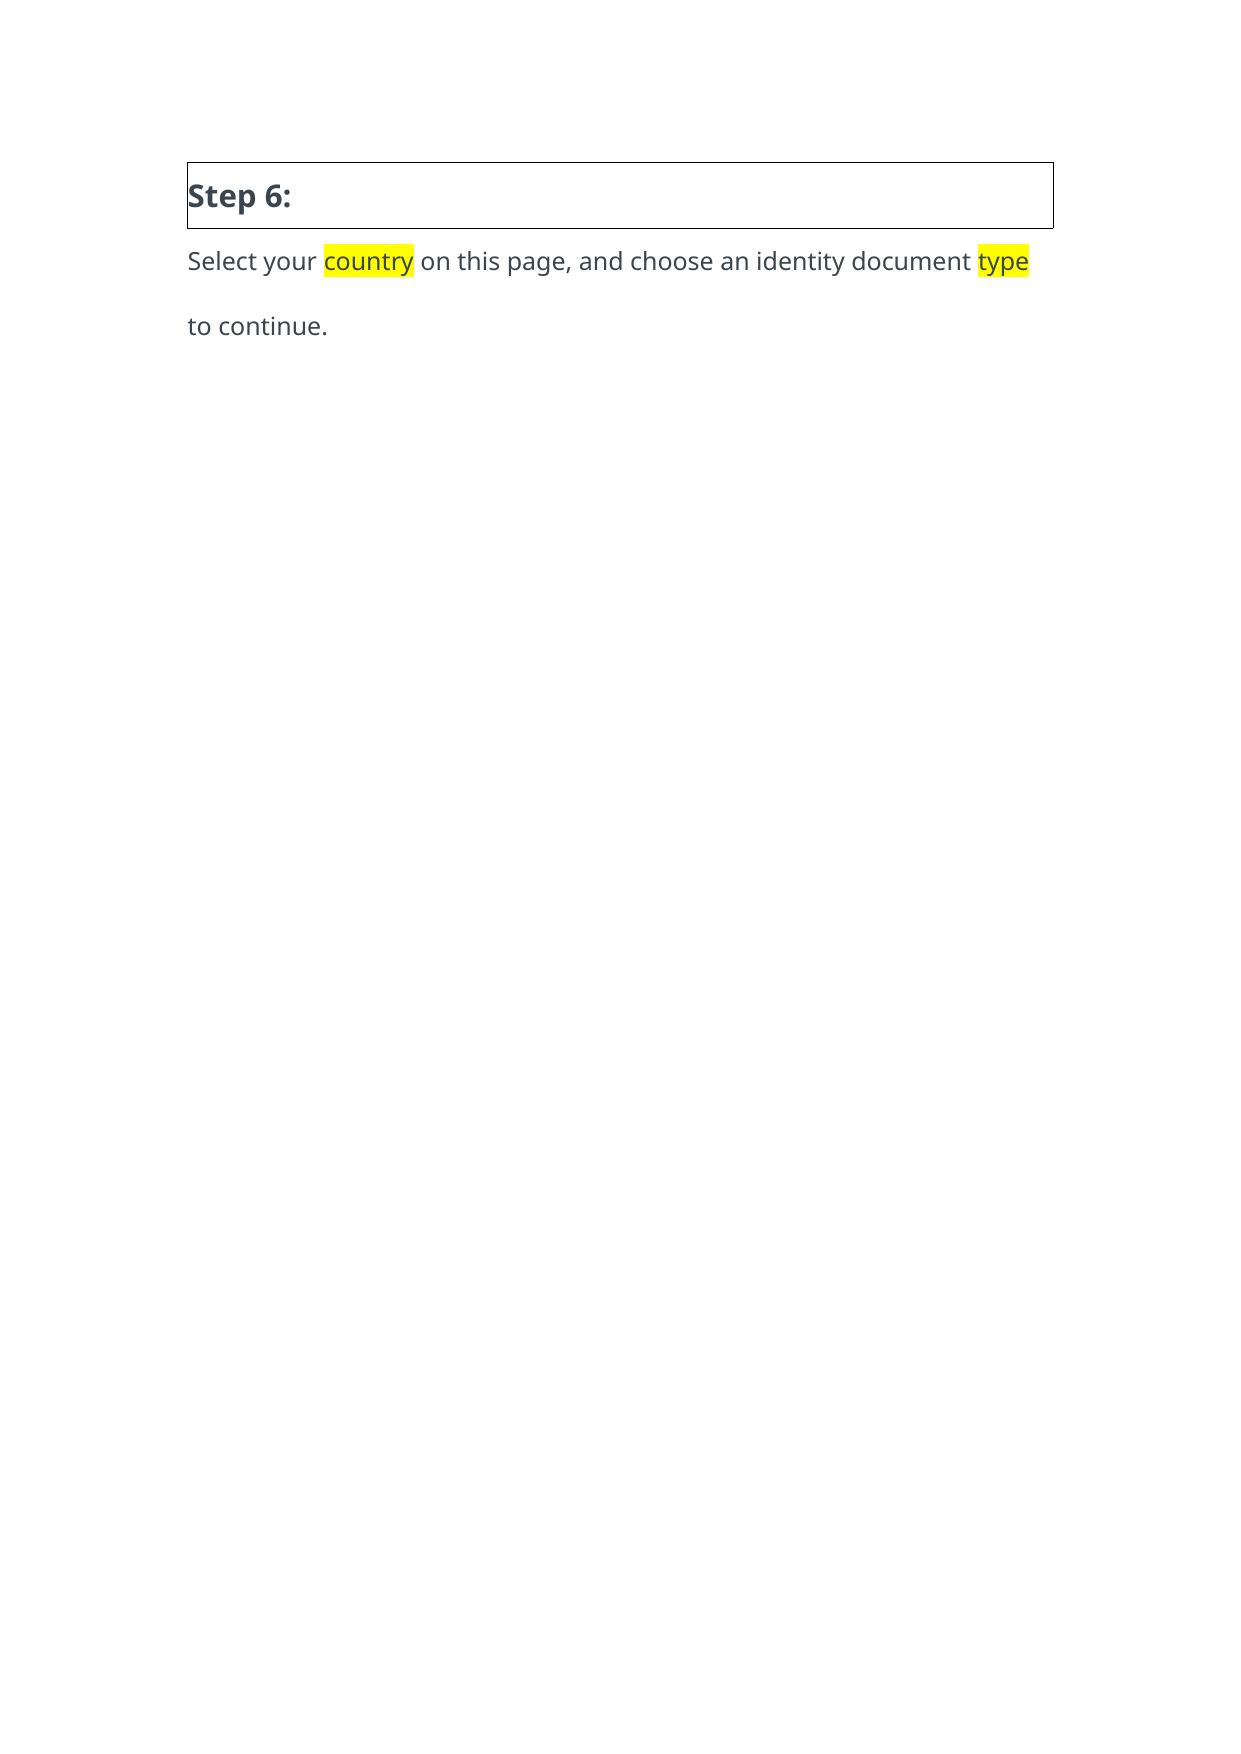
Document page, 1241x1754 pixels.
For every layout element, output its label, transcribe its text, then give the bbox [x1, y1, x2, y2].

text Select your country on this page, and choose an identity document type to continue. [187, 229, 1053, 358]
text Step 6: [188, 163, 1053, 228]
